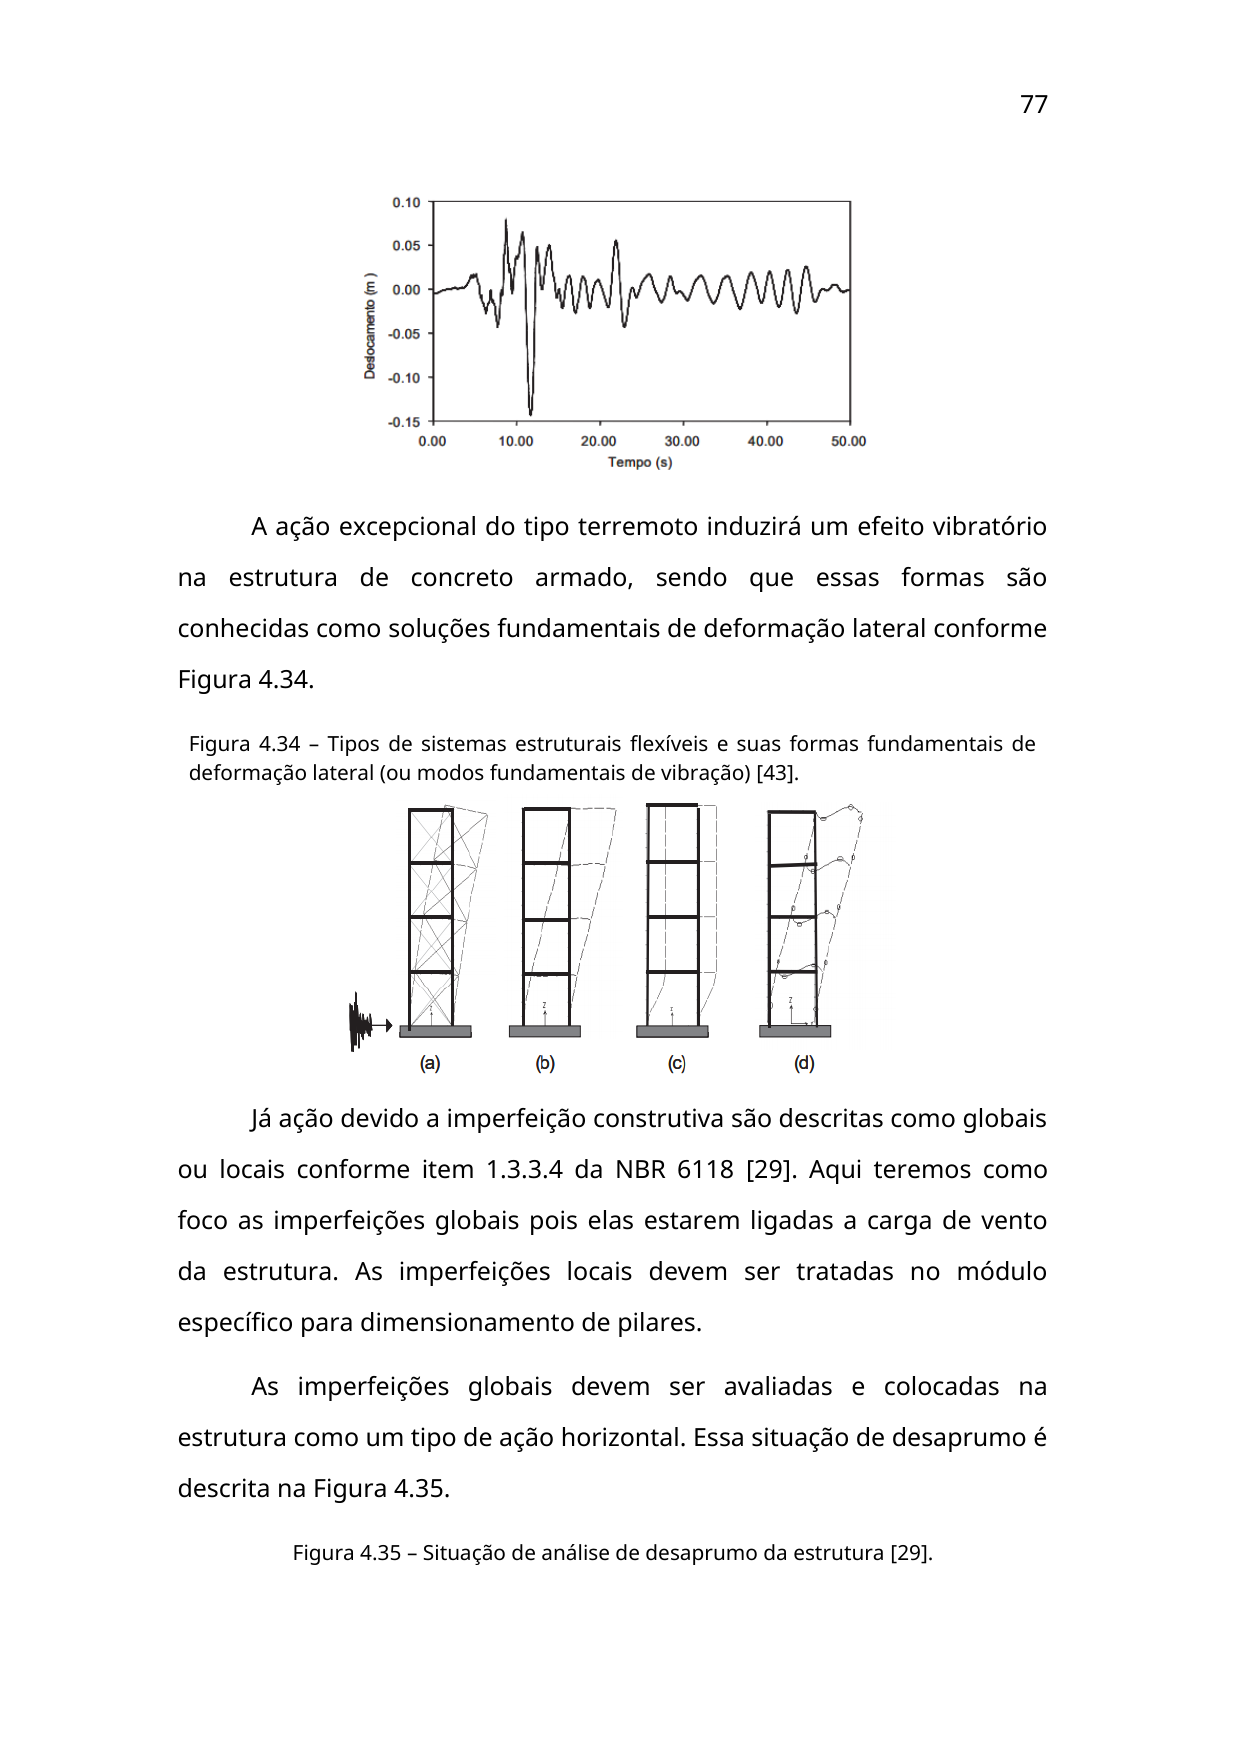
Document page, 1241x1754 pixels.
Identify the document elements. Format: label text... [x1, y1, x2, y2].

table_cell [177, 791, 1048, 1088]
text A ação excepcional do tipo terremoto induzirá um efeito vibratório na estrutura de concreto armado, sendo que essas formas são conhecidas como soluções fundamentais de deformação lateral conforme Figura 4.34. [177, 509, 1048, 696]
table_header Figura 4.35 – Situação de análise de desaprumo da estrutura [29]. [177, 1534, 1048, 1571]
table_header Figura 4.34 – Tipos de sistemas estruturais flexíveis e suas formas fundamentais de deformação lateral (ou modos fundamentais de vibração) [43]. [177, 725, 1048, 791]
table_cell [177, 179, 1048, 496]
picture [326, 794, 900, 1085]
text Já ação devido a imperfeição construtiva são descritas como globais ou locais conforme item 1.3.3.4 da NBR 6118 [29]. Aqui teremos como foco as imperfeições globais pois elas estarem ligadas a carga de vento da estrutura. As imperfeições locais devem ser tratadas no módulo específico para dimensionamento de pilares. [177, 1101, 1048, 1339]
picture [341, 183, 885, 492]
text As imperfeições globais devem ser avaliadas e colocadas na estrutura como um tipo de ação horizontal. Essa situação de desaprumo é descrita na Figura 4.35. [177, 1369, 1048, 1505]
